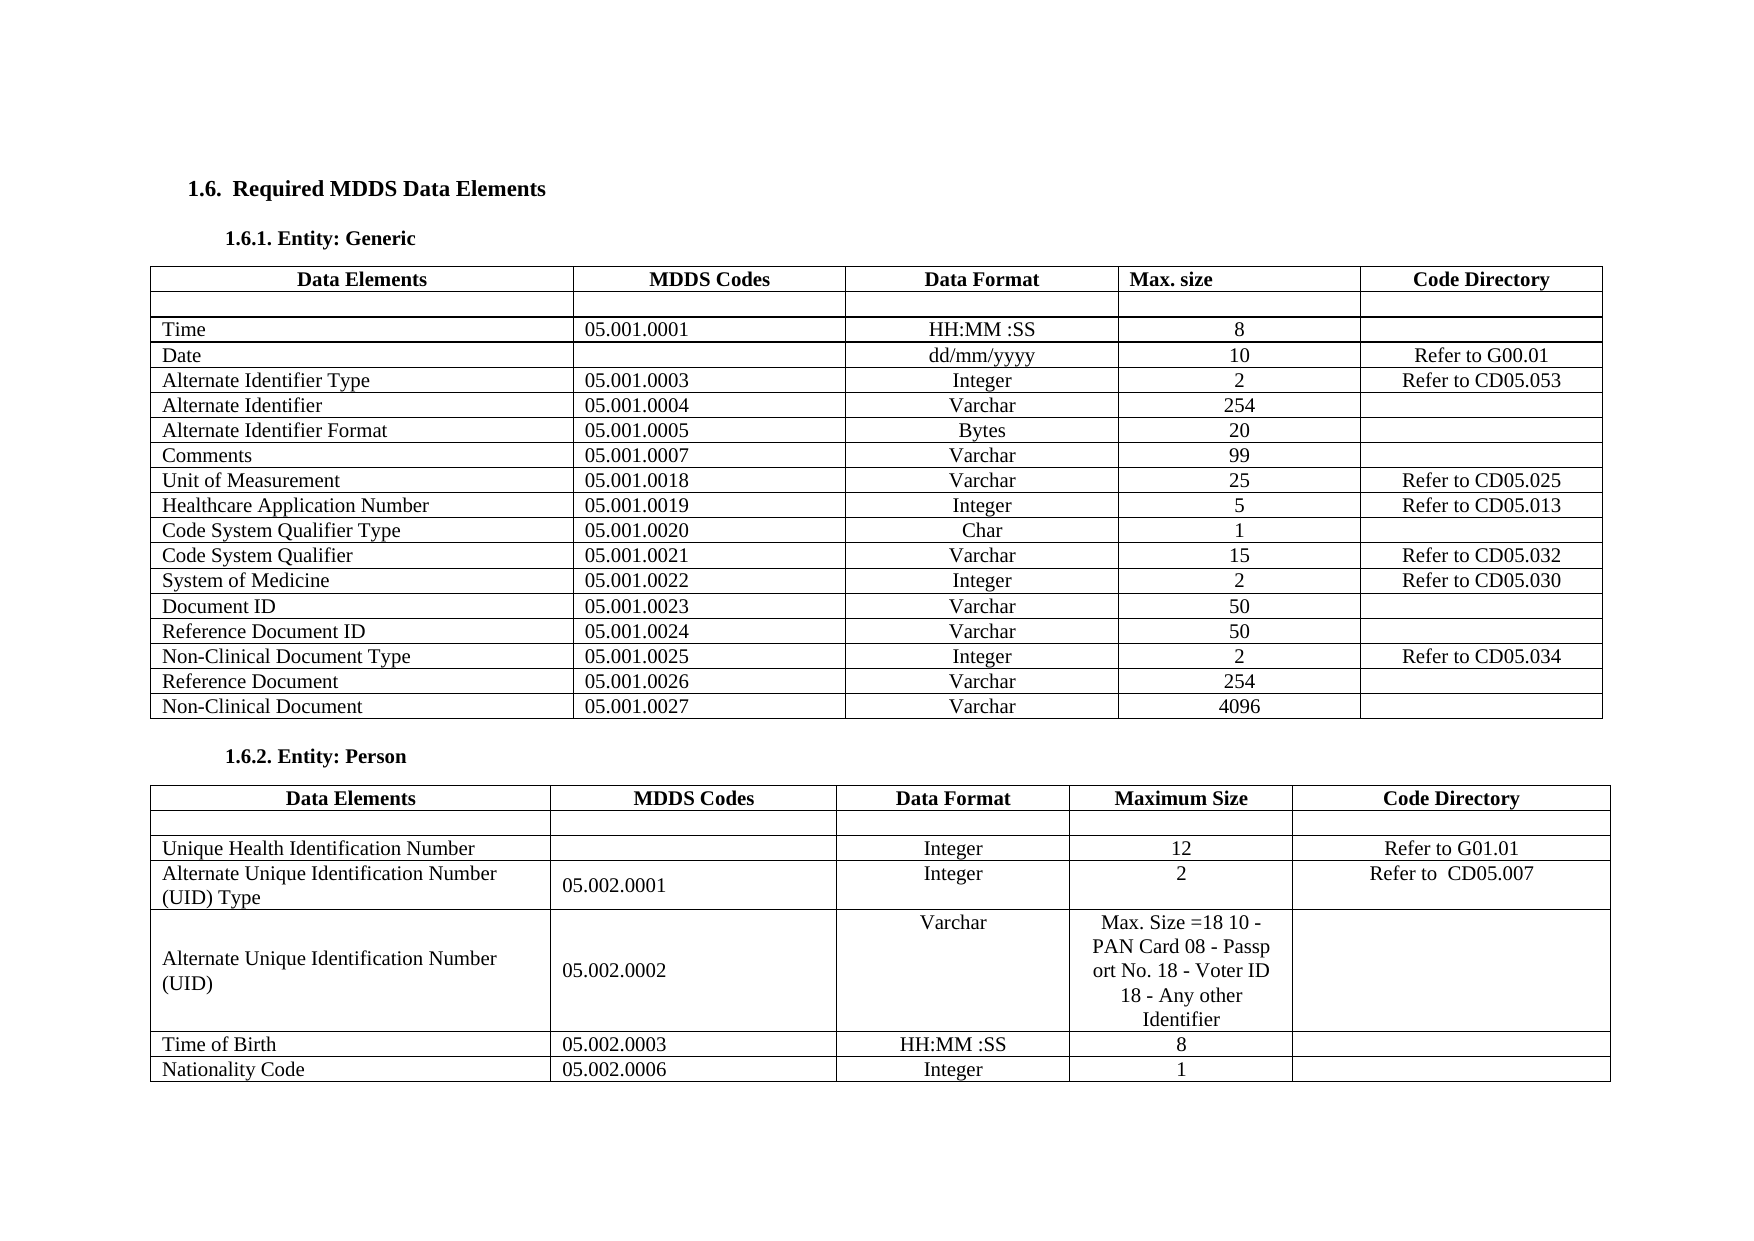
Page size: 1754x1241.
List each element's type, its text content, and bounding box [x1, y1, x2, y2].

table_cell HH:MM :SS [846, 318, 1118, 341]
table_cell Document ID [151, 594, 573, 618]
table_cell 05.001.0024 [574, 619, 845, 643]
table_cell 12 [1070, 836, 1292, 860]
table_cell 05.001.0021 [574, 543, 845, 567]
table_cell Alternate Unique Identification Number (UID) Type [151, 861, 550, 909]
table_cell Integer [846, 493, 1118, 517]
table_cell Integer [846, 644, 1118, 668]
table_cell 05.001.0001 [574, 318, 845, 341]
table_cell 05.001.0019 [574, 493, 845, 517]
table_header Data Elements [151, 786, 550, 810]
table_cell 05.002.0001 [551, 861, 836, 909]
table_cell [1361, 619, 1602, 643]
table_header MDDS Codes [551, 786, 836, 810]
table_cell [1361, 594, 1602, 618]
table_cell Date [151, 343, 573, 367]
list Required MDDS Data Elements [187, 175, 1604, 201]
table_cell Code System Qualifier [151, 543, 573, 567]
table_cell 05.002.0002 [551, 910, 836, 1031]
table_cell 05.001.0004 [574, 393, 845, 417]
table_cell 50 [1119, 594, 1360, 618]
table_cell Refer to CD05.034 [1361, 644, 1602, 668]
table_cell 05.001.0005 [574, 418, 845, 442]
table_cell 25 [1119, 468, 1360, 492]
table_cell 2 [1070, 861, 1292, 909]
table_cell 20 [1119, 418, 1360, 442]
table_cell Varchar [846, 393, 1118, 417]
table_cell Alternate Identifier Type [151, 368, 573, 392]
table_cell [551, 811, 836, 835]
table_cell [1361, 518, 1602, 542]
table_cell HH:MM :SS [837, 1032, 1069, 1056]
table_cell Unique Health Identification Number [151, 836, 550, 860]
table_cell Reference Document [151, 669, 573, 693]
table_cell [1293, 811, 1610, 835]
table_cell Nationality Code [151, 1057, 550, 1081]
table_cell Varchar [837, 910, 1069, 1031]
table_cell [1361, 393, 1602, 417]
table_cell 05.002.0003 [551, 1032, 836, 1056]
table_cell Varchar [846, 468, 1118, 492]
table_cell [1293, 1032, 1610, 1056]
table_cell [1361, 318, 1602, 341]
table_cell Varchar [846, 694, 1118, 718]
table_cell 10 [1119, 343, 1360, 367]
table_cell Refer to G00.01 [1361, 343, 1602, 367]
table_cell 05.001.0003 [574, 368, 845, 392]
table_cell Alternate Identifier [151, 393, 573, 417]
table_cell 05.001.0018 [574, 468, 845, 492]
table_cell 05.001.0023 [574, 594, 845, 618]
table_cell [1361, 418, 1602, 442]
table_cell Max. Size =18 10 - PAN Card 08 - Passp ort No. 18 - Voter ID 18 - Any other Identifier [1070, 910, 1292, 1031]
table_header Code Directory [1293, 786, 1610, 810]
table_cell [574, 292, 845, 316]
table_cell Integer [837, 1057, 1069, 1081]
table_cell 4096 [1119, 694, 1360, 718]
table_cell System of Medicine [151, 569, 573, 592]
table_cell Time of Birth [151, 1032, 550, 1056]
table_cell 2 [1119, 644, 1360, 668]
table_header Code Directory [1361, 267, 1602, 291]
table_cell 1 [1070, 1057, 1292, 1081]
table_cell [1070, 811, 1292, 835]
table_cell Time [151, 318, 573, 341]
list Entity: Generic [225, 225, 1604, 249]
table_cell Alternate Unique Identification Number (UID) [151, 910, 550, 1031]
table_cell Integer [846, 368, 1118, 392]
table_cell [551, 836, 836, 860]
table_header Data Format [846, 267, 1118, 291]
table_cell Varchar [846, 669, 1118, 693]
table_cell Refer to G01.01 [1293, 836, 1610, 860]
table_cell Varchar [846, 443, 1118, 467]
table_cell 254 [1119, 669, 1360, 693]
table_cell Refer to CD05.030 [1361, 569, 1602, 592]
table_header Max. size [1119, 267, 1360, 291]
table_cell [1361, 694, 1602, 718]
table_header Maximum Size [1070, 786, 1292, 810]
table_cell 05.001.0026 [574, 669, 845, 693]
table_cell 50 [1119, 619, 1360, 643]
table_cell 15 [1119, 543, 1360, 567]
table_cell Code System Qualifier Type [151, 518, 573, 542]
table_cell [1361, 669, 1602, 693]
table_cell 254 [1119, 393, 1360, 417]
table_cell [1119, 292, 1360, 316]
table_cell 05.001.0022 [574, 569, 845, 592]
table_cell Non-Clinical Document [151, 694, 573, 718]
table_cell Comments [151, 443, 573, 467]
table_cell 05.001.0007 [574, 443, 845, 467]
table_cell Refer to CD05.007 [1293, 861, 1610, 909]
table_cell Refer to CD05.053 [1361, 368, 1602, 392]
table_cell [846, 292, 1118, 316]
table_cell [1361, 443, 1602, 467]
table_header Data Elements [151, 267, 573, 291]
table_cell 5 [1119, 493, 1360, 517]
table_cell [151, 811, 550, 835]
table_cell Non-Clinical Document Type [151, 644, 573, 668]
table_cell 2 [1119, 368, 1360, 392]
table_cell Refer to CD05.013 [1361, 493, 1602, 517]
table_cell Refer to CD05.025 [1361, 468, 1602, 492]
table_cell [837, 811, 1069, 835]
table_cell 05.002.0006 [551, 1057, 836, 1081]
table_cell Unit of Measurement [151, 468, 573, 492]
table_cell 8 [1070, 1032, 1292, 1056]
table_cell 99 [1119, 443, 1360, 467]
table_cell Integer [837, 861, 1069, 909]
table_cell Integer [846, 569, 1118, 592]
table_cell dd/mm/yyyy [846, 343, 1118, 367]
table_cell [1361, 292, 1602, 316]
table_cell Bytes [846, 418, 1118, 442]
table_header MDDS Codes [574, 267, 845, 291]
table_cell Healthcare Application Number [151, 493, 573, 517]
table_cell Alternate Identifier Format [151, 418, 573, 442]
table_cell Refer to CD05.032 [1361, 543, 1602, 567]
table_cell Integer [837, 836, 1069, 860]
table_cell [1293, 1057, 1610, 1081]
table_cell 05.001.0020 [574, 518, 845, 542]
table_cell 05.001.0025 [574, 644, 845, 668]
table_cell [151, 292, 573, 316]
table_cell 8 [1119, 318, 1360, 341]
list Entity: Person [225, 744, 1604, 768]
table_cell 05.001.0027 [574, 694, 845, 718]
table_cell [1293, 910, 1610, 1031]
table_cell 2 [1119, 569, 1360, 592]
table_cell Char [846, 518, 1118, 542]
table_cell [574, 343, 845, 367]
table_cell Reference Document ID [151, 619, 573, 643]
table_cell Varchar [846, 594, 1118, 618]
table_cell Varchar [846, 619, 1118, 643]
table_cell 1 [1119, 518, 1360, 542]
table_cell Varchar [846, 543, 1118, 567]
table_header Data Format [837, 786, 1069, 810]
